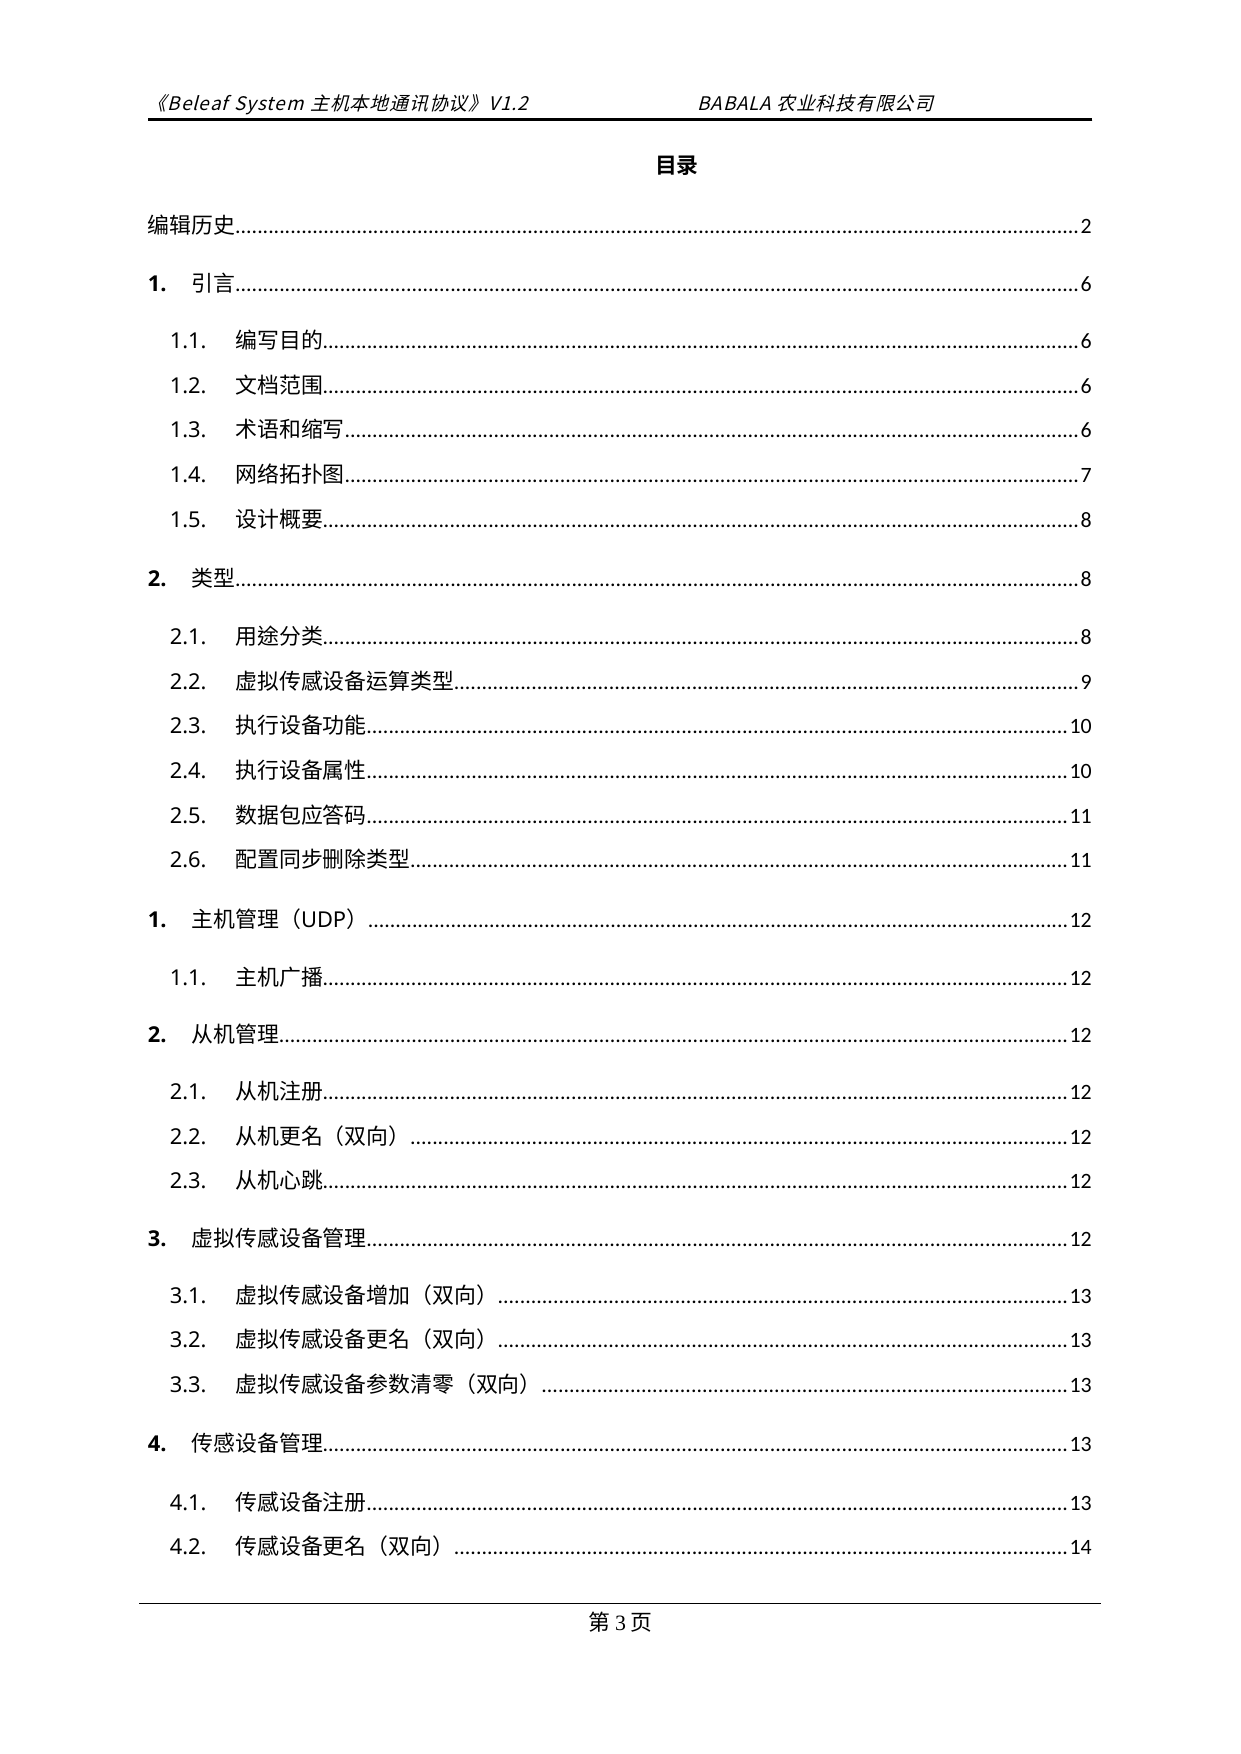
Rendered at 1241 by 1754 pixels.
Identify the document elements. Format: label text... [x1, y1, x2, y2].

text 目录 [148, 148, 1092, 179]
text 1. 引言 6 [148, 268, 1092, 297]
text 1.5. 设计概要 8 [169, 504, 1092, 533]
text 1.4. 网络拓扑图 7 [169, 459, 1092, 489]
text 3.1. 虚拟传感设备增加（双向） 13 [169, 1280, 1092, 1309]
text 3. 虚拟传感设备管理 12 [148, 1223, 1092, 1252]
text 2.3. 从机心跳 12 [169, 1165, 1092, 1195]
text 2. 类型 8 [148, 561, 1092, 593]
text 2.2. 从机更名（双向） 12 [169, 1121, 1092, 1151]
text 1.3. 术语和缩写 6 [169, 414, 1092, 444]
text 1. 主机管理（UDP） 12 [148, 902, 1092, 933]
text 3.3. 虚拟传感设备参数清零（双向） 13 [169, 1369, 1092, 1399]
text 1.2. 文档范围 6 [169, 369, 1092, 399]
text 2.2. 虚拟传感设备运算类型 9 [169, 666, 1092, 695]
text 4. 传感设备管理 13 [148, 1426, 1092, 1458]
text 4.1. 传感设备注册 13 [169, 1486, 1092, 1516]
text 4.2. 传感设备更名（双向） 14 [169, 1531, 1092, 1561]
text 1.1. 主机广播 12 [169, 962, 1092, 991]
text 2.3. 执行设备功能 10 [169, 710, 1092, 740]
text 2.1. 用途分类 8 [169, 621, 1092, 651]
text 2.5. 数据包应答码 11 [169, 800, 1092, 829]
text 2.1. 从机注册 12 [169, 1076, 1092, 1106]
text 2.6. 配置同步删除类型 11 [169, 844, 1092, 874]
text 2.4. 执行设备属性 10 [169, 755, 1092, 785]
text 3.2. 虚拟传感设备更名（双向） 13 [169, 1324, 1092, 1354]
text 2. 从机管理 12 [148, 1019, 1092, 1049]
text 编辑历史 2 [148, 208, 1092, 239]
text 1.1. 编写目的 6 [169, 325, 1092, 355]
